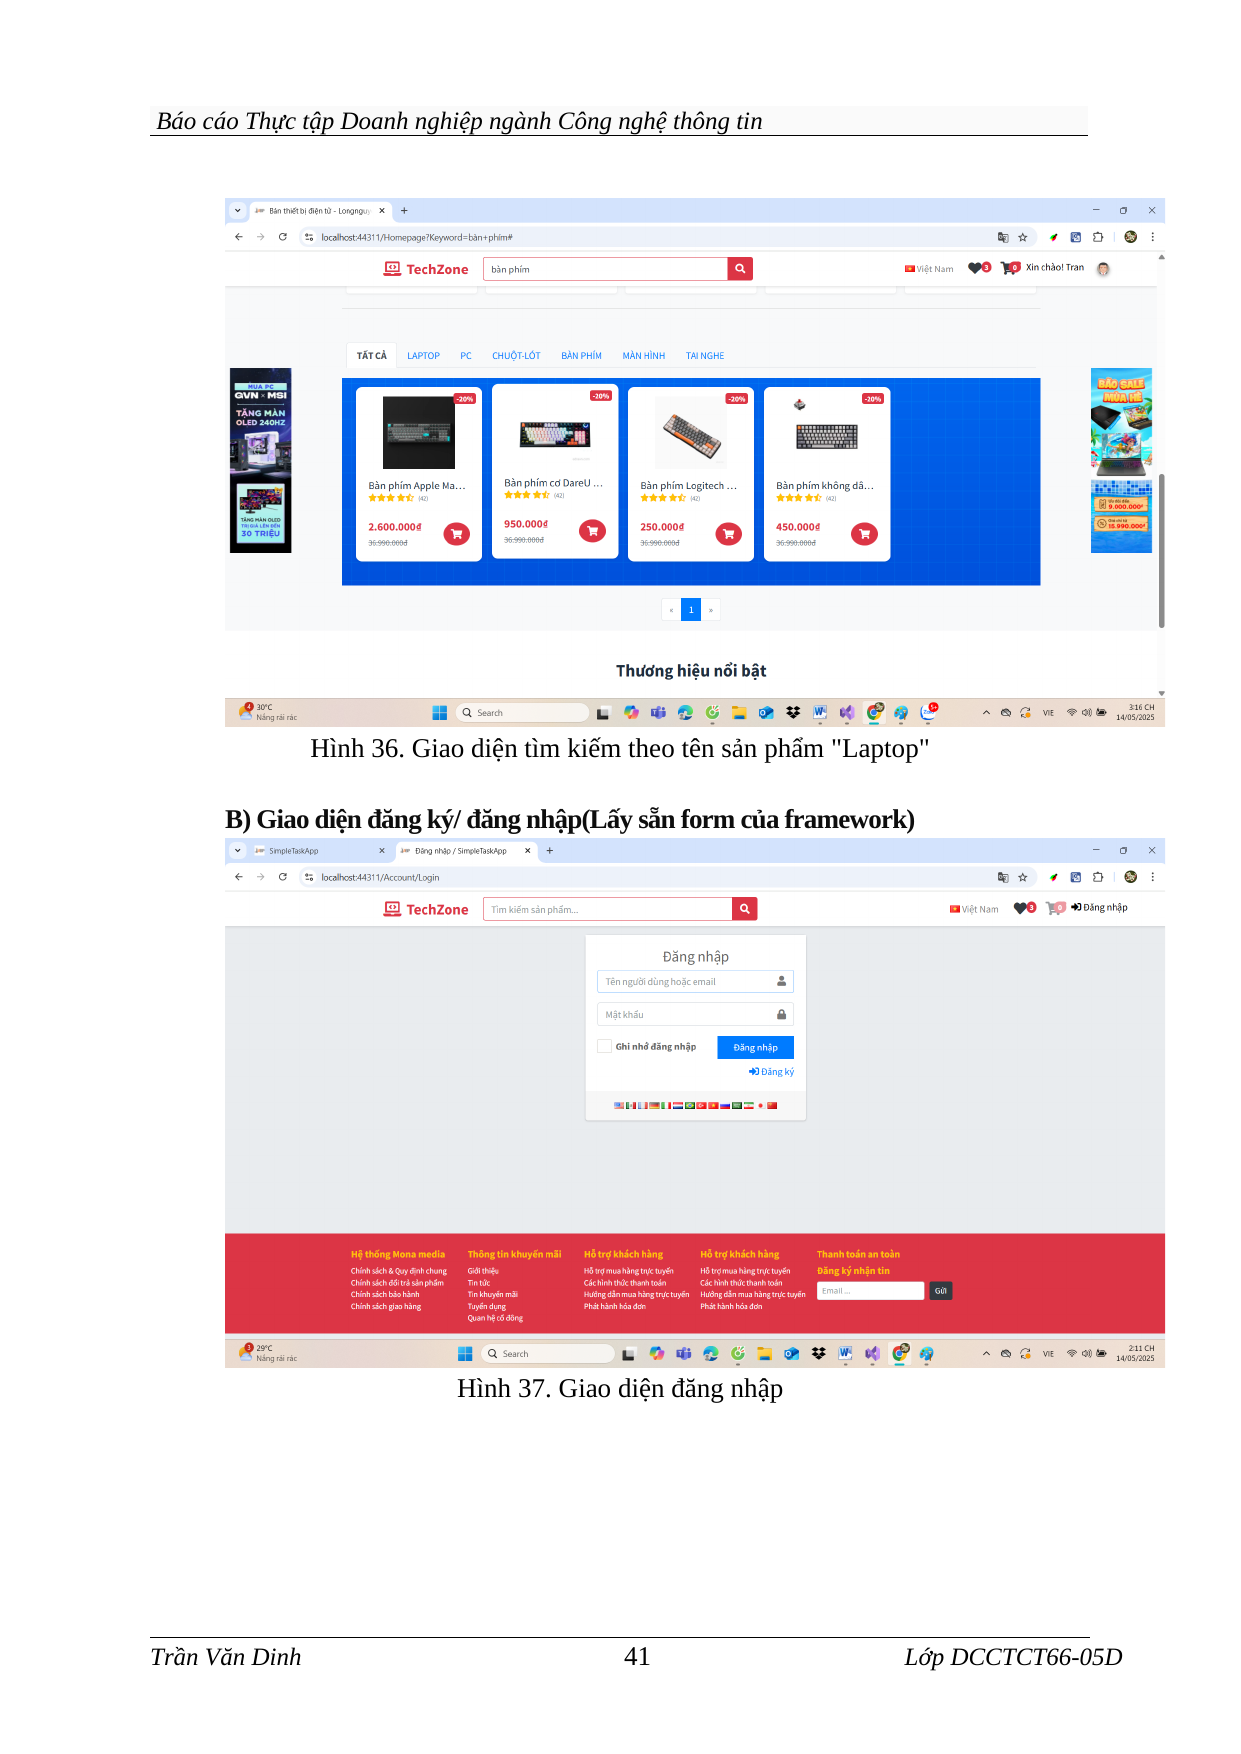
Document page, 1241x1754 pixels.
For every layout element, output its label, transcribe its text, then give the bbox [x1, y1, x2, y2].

text B) Giao diện đăng ký/ đăng nhập(Lấy sẵn form của framework) [225, 803, 1090, 834]
picture [225, 838, 1166, 1368]
picture [225, 198, 1166, 727]
